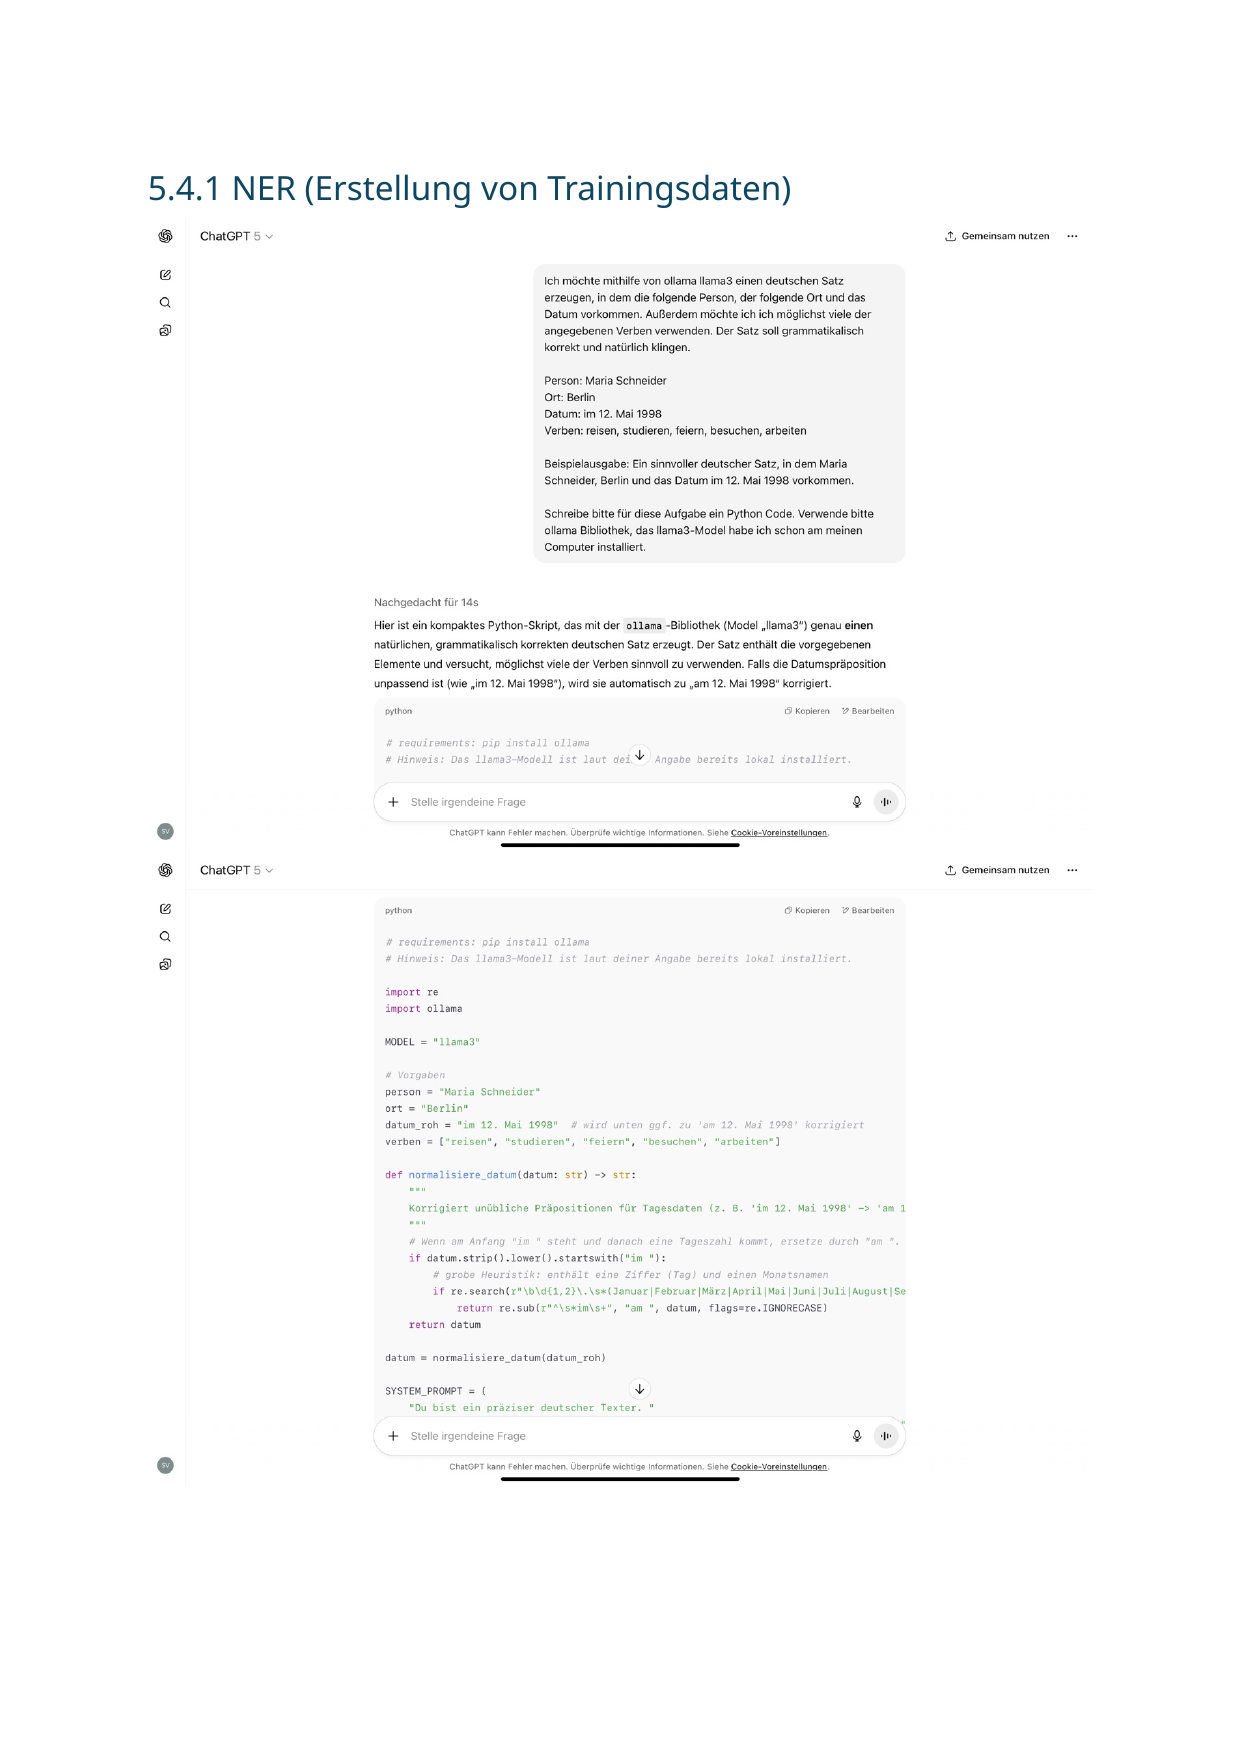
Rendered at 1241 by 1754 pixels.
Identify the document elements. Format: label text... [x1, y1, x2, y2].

picture [147, 218, 1093, 1486]
subtitle 5.4.1 NER (Erstellung von Trainingsdaten) [148, 164, 1093, 210]
